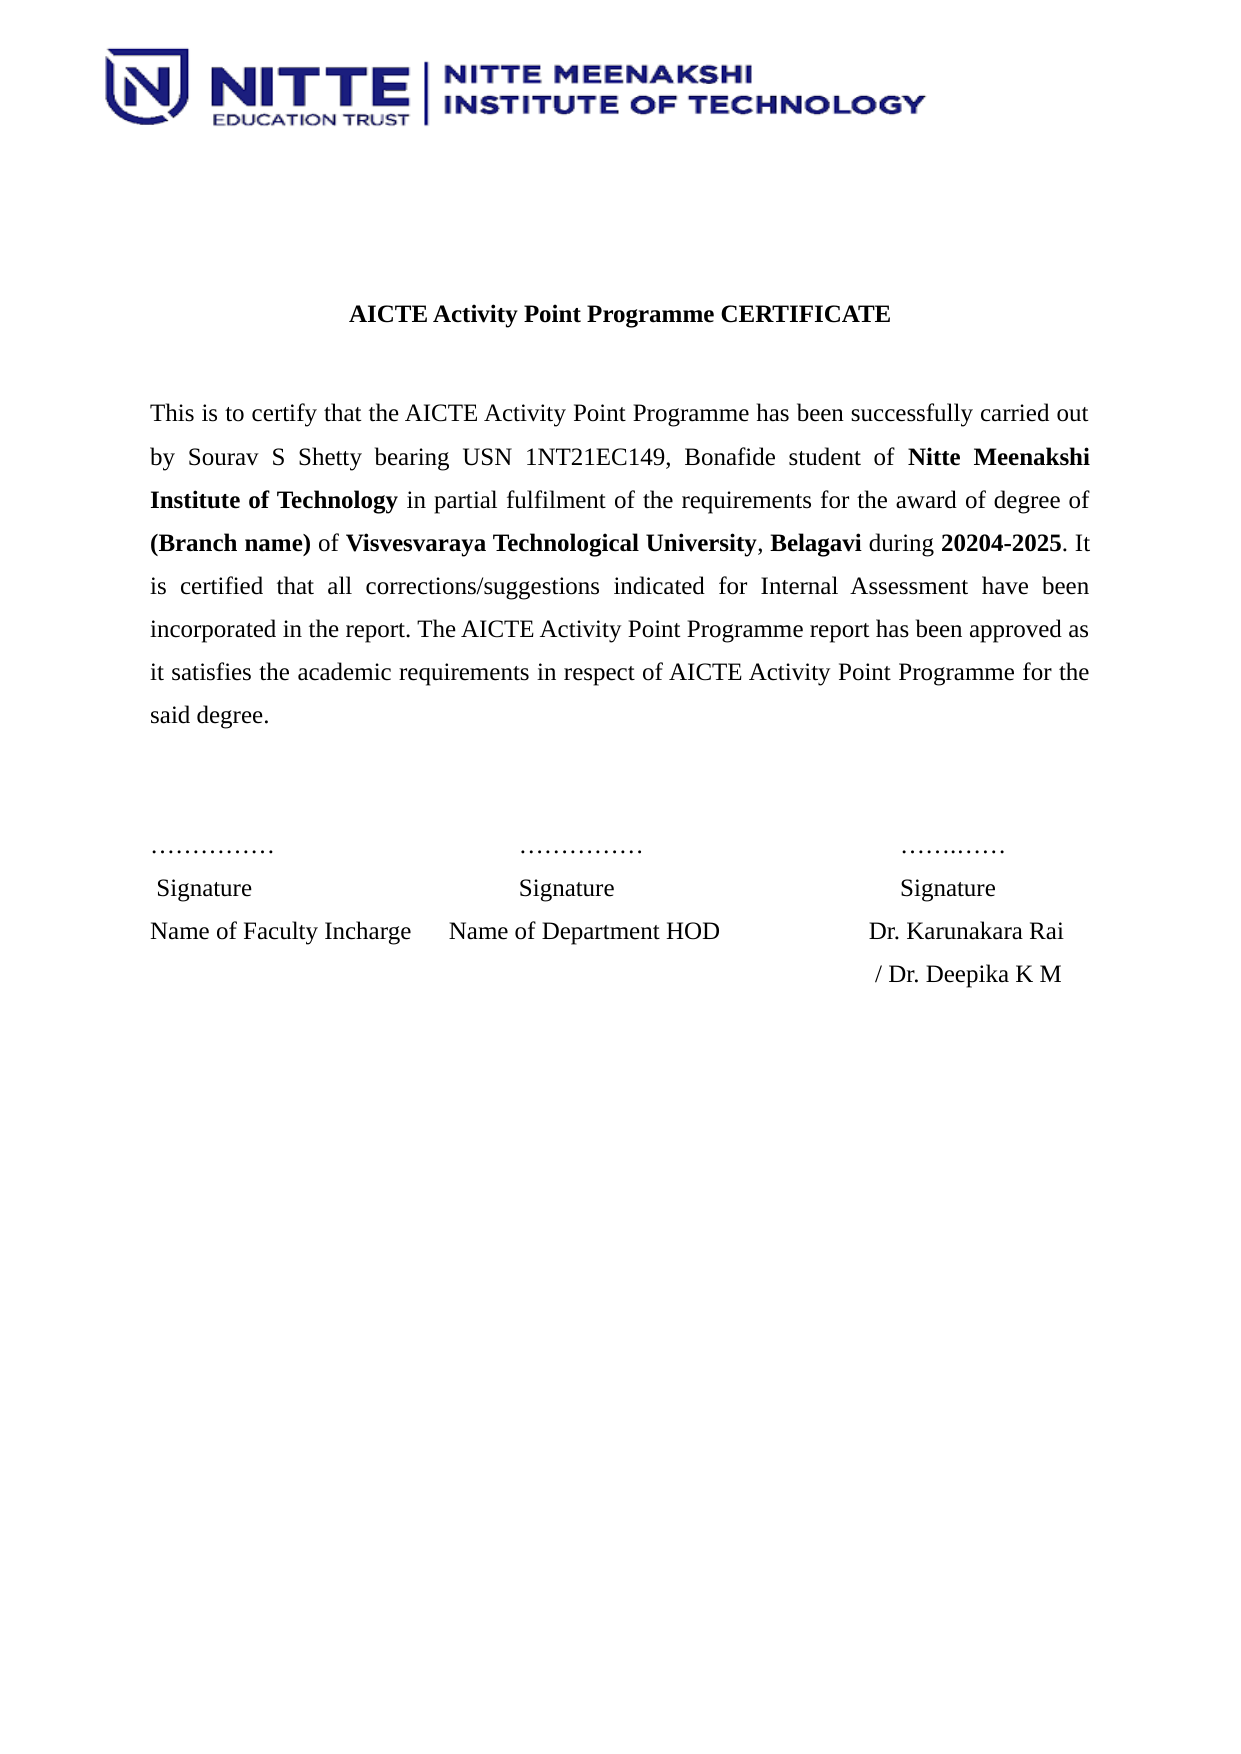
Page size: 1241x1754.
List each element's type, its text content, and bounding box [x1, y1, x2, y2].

text AICTE Activity Point Programme CERTIFICATE [150, 299, 1090, 328]
picture [90, 37, 941, 149]
text This is to certify that the AICTE Activity Point Programme has been successfully carried out by Sourav S Shetty bearing USN 1NT21EC149, Bonafide student of Nitte Meenakshi Institute of Technology in partial fulfilment of the requirements for the award of degree of (Branch name) of Visvesvaraya Technological University, Belagavi during 20204-2025. It is certified that all corrections/suggestions indicated for Internal Assessment have been incorporated in the report. The AICTE Activity Point Programme report has been approved as it satisfies the academic requirements in respect of AICTE Activity Point Programme for the said degree. [150, 398, 1090, 729]
text …………… …………… …….…… [150, 830, 1090, 858]
text / Dr. Deepika K M [150, 959, 1090, 988]
text Name of Faculty Incharge Name of Department HOD Dr. Karunakara Rai [150, 916, 1090, 945]
text Signature Signature Signature [150, 873, 1090, 902]
